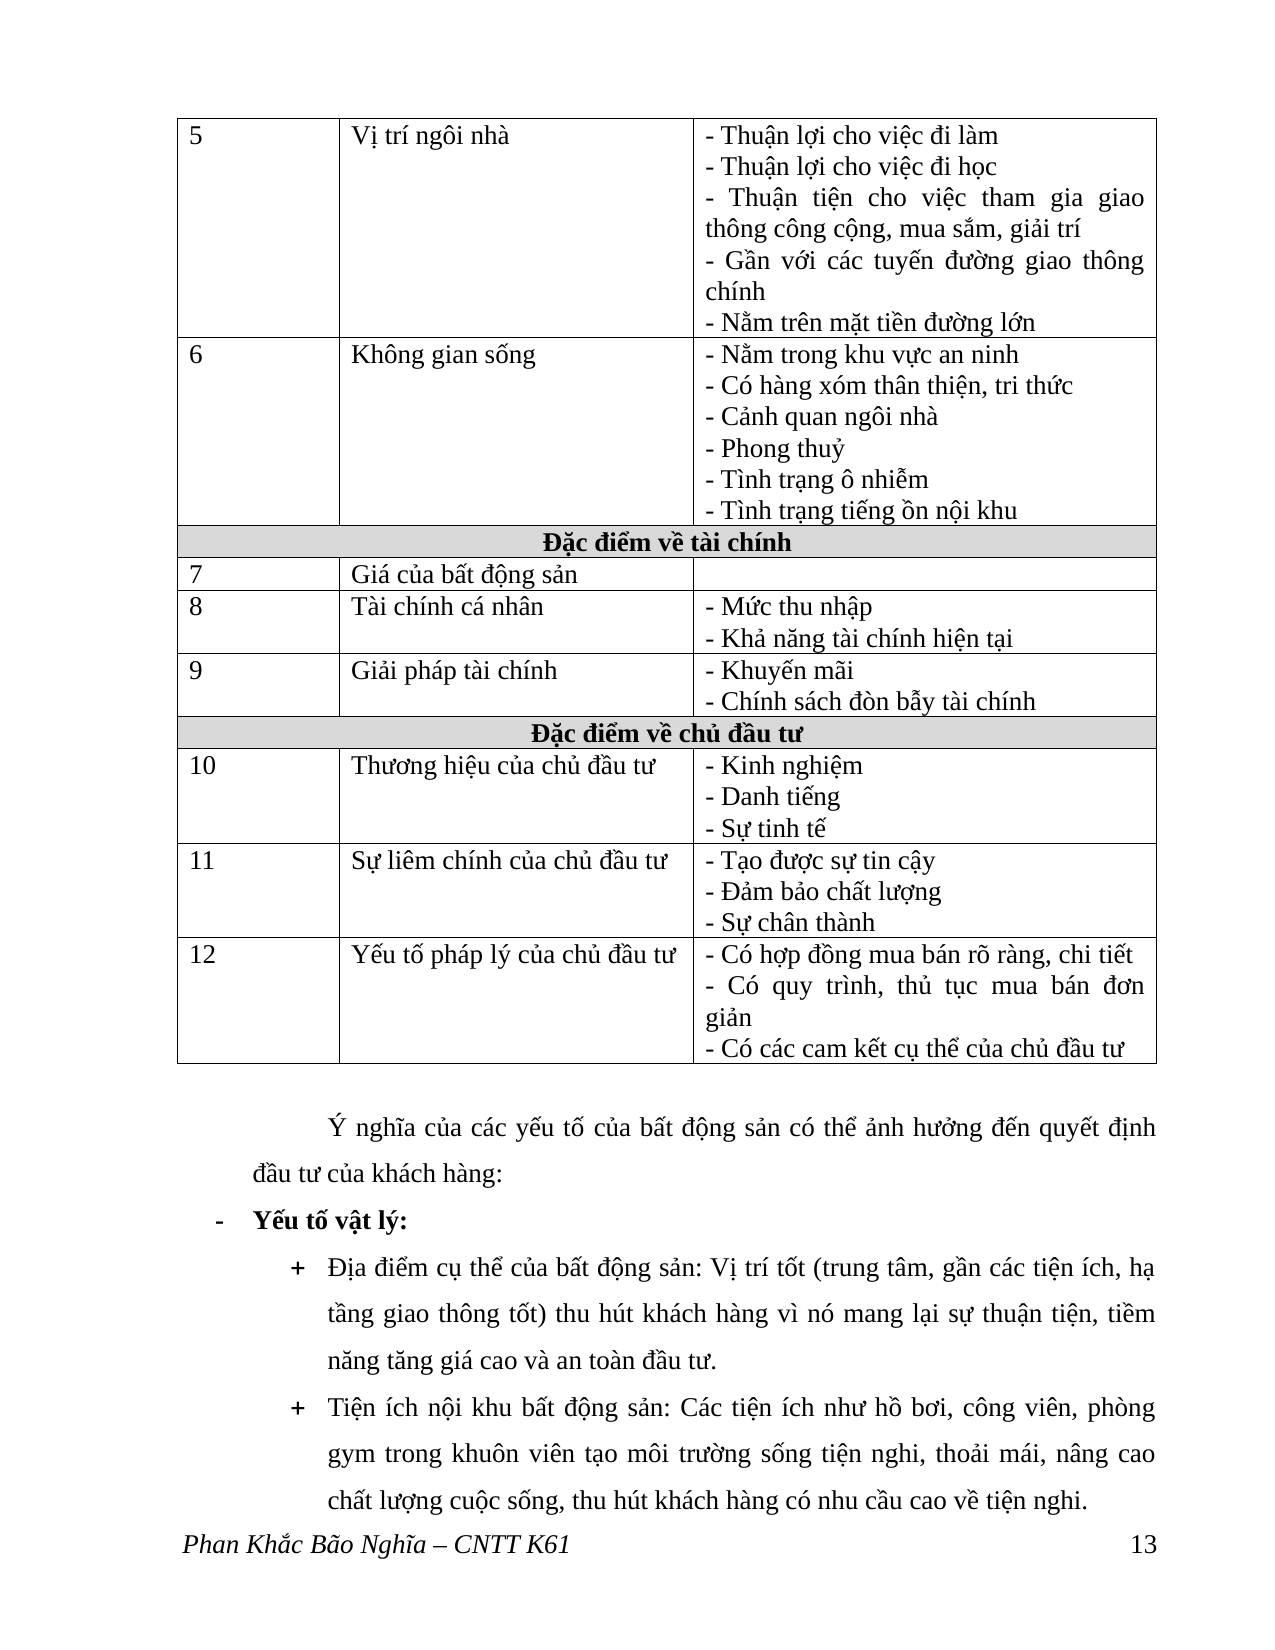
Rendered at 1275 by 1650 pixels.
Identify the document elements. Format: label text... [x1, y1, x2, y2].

table_cell Không gian sống [340, 338, 693, 525]
table_cell 6 [178, 338, 339, 525]
text Ý nghĩa của các yếu tố của bất động sản có thể ảnh hưởng đến quyết định đầu tư của khách hàng: [252, 1111, 1157, 1188]
table_cell [694, 558, 1156, 589]
table_cell Vị trí ngôi nhà [340, 119, 693, 337]
table_cell 8 [178, 591, 339, 653]
table_cell 10 [178, 749, 339, 843]
table_cell Đặc điểm về tài chính [178, 526, 1156, 557]
table_cell Thương hiệu của chủ đầu tư [340, 749, 693, 843]
table_cell - Tạo được sự tin cậy - Đảm bảo chất lượng - Sự chân thành [694, 844, 1156, 937]
table_cell 7 [178, 558, 339, 589]
table_cell - Mức thu nhập - Khả năng tài chính hiện tại [694, 591, 1156, 653]
table_cell - Thuận lợi cho việc đi làm - Thuận lợi cho việc đi học - Thuận tiện cho việc tham gia giao thông công cộng, mua sắm, giải trí - Gần với các tuyến đường giao thông chính - Nằm trên mặt tiền đường lớn [694, 119, 1156, 337]
table_cell 9 [178, 654, 339, 716]
list Yếu tố vật lý: [215, 1204, 1157, 1235]
table_cell 11 [178, 844, 339, 937]
table_cell - Nằm trong khu vực an ninh - Có hàng xóm thân thiện, tri thức - Cảnh quan ngôi nhà - Phong thuỷ - Tình trạng ô nhiễm - Tình trạng tiếng ồn nội khu [694, 338, 1156, 525]
table_cell 5 [178, 119, 339, 337]
table_cell - Kinh nghiệm - Danh tiếng - Sự tinh tế [694, 749, 1156, 843]
table_cell Tài chính cá nhân [340, 591, 693, 653]
table_cell Sự liêm chính của chủ đầu tư [340, 844, 693, 937]
table_cell Giá của bất động sản [340, 558, 693, 589]
table_cell - Có hợp đồng mua bán rõ ràng, chi tiết - Có quy trình, thủ tục mua bán đơn giản - Có các cam kết cụ thể của chủ đầu tư [694, 938, 1156, 1063]
table_cell Yếu tố pháp lý của chủ đầu tư [340, 938, 693, 1063]
list Tiện ích nội khu bất động sản: Các tiện ích như hồ bơi, công viên, phòng gym trong khuôn viên tạo môi trường sống tiện nghi, thoải mái, nâng cao chất lượng cuộc sống, thu hút khách hàng có nhu cầu cao về tiện nghi. [290, 1391, 1157, 1515]
table_cell - Khuyến mãi - Chính sách đòn bẫy tài chính [694, 654, 1156, 716]
table_cell Giải pháp tài chính [340, 654, 693, 716]
list Địa điểm cụ thể của bất động sản: Vị trí tốt (trung tâm, gần các tiện ích, hạ tầng giao thông tốt) thu hút khách hàng vì nó mang lại sự thuận tiện, tiềm năng tăng giá cao và an toàn đầu tư. [290, 1251, 1157, 1375]
table_cell 12 [178, 938, 339, 1063]
table_cell Đặc điểm về chủ đầu tư [178, 717, 1156, 748]
